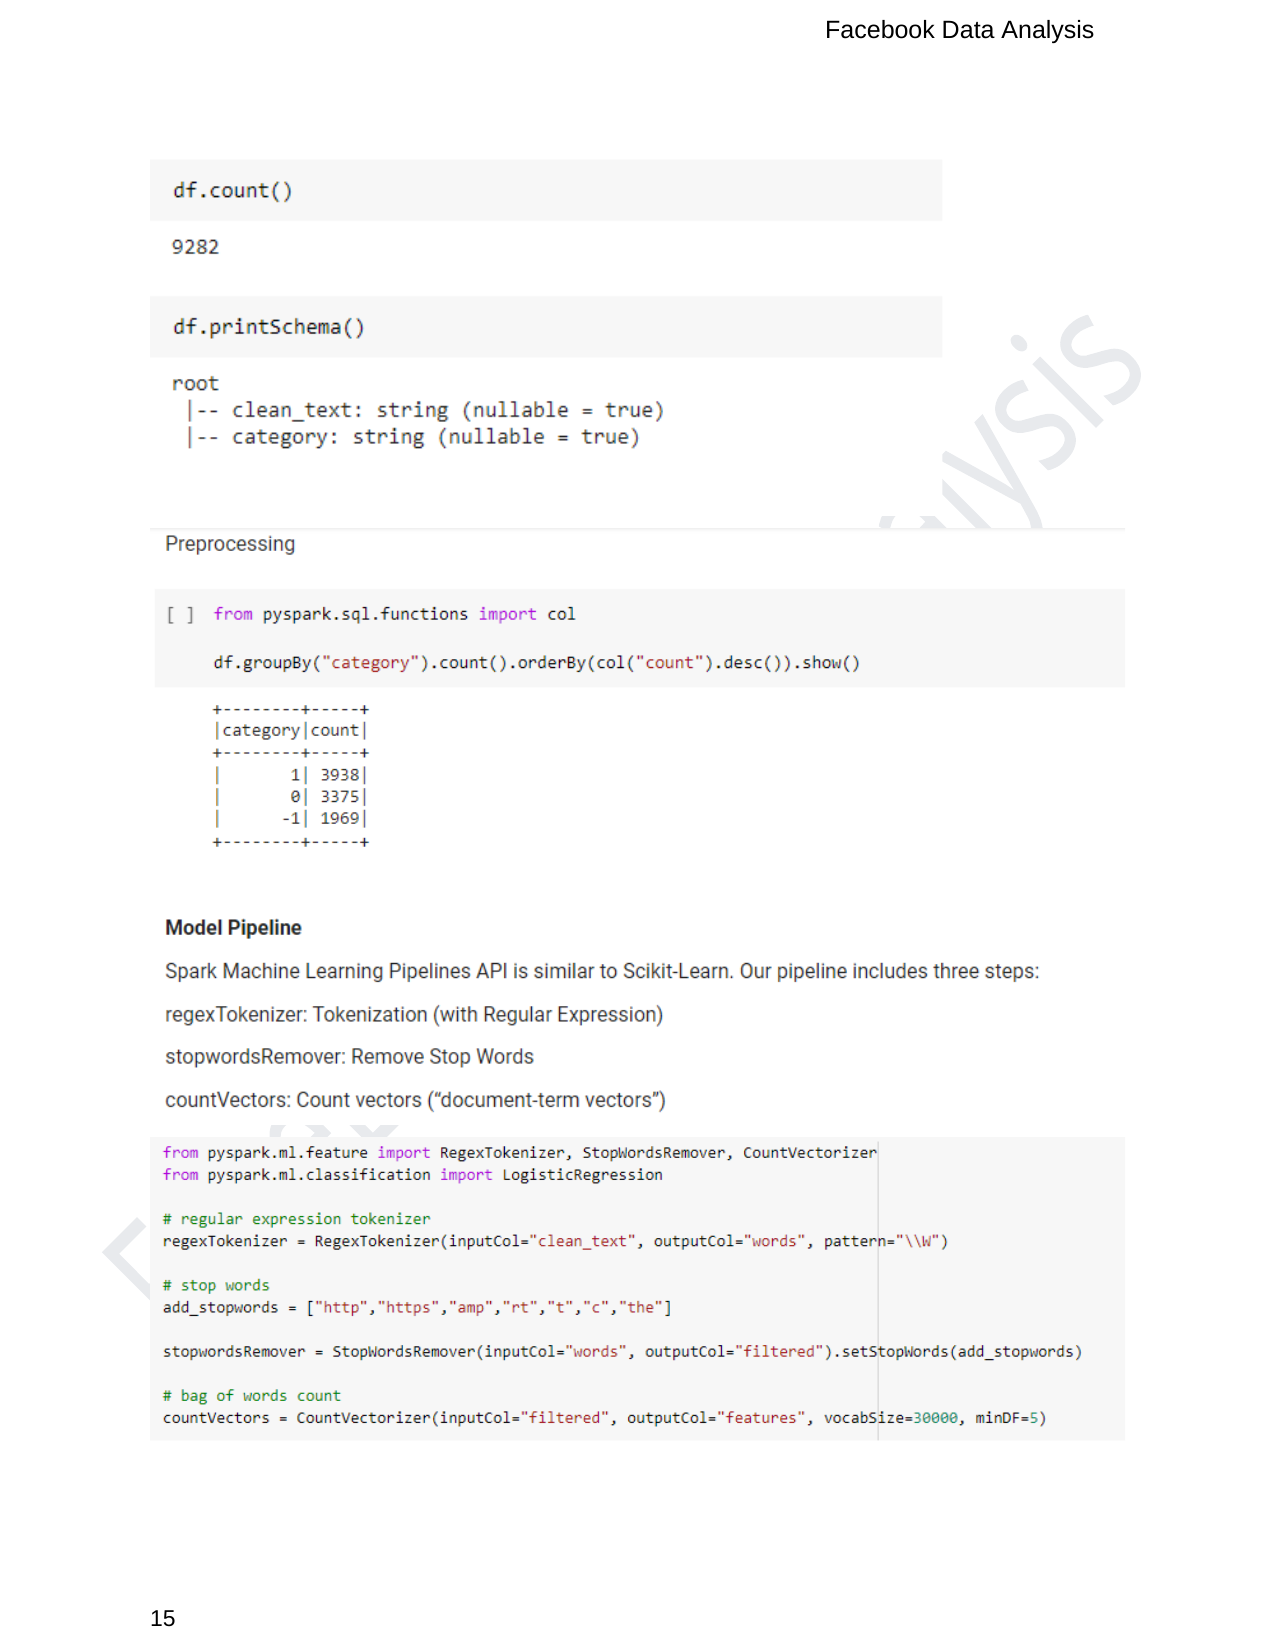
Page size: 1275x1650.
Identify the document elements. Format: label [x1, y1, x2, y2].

picture [150, 150, 943, 516]
picture [150, 528, 1125, 1125]
picture [150, 1137, 1125, 1444]
